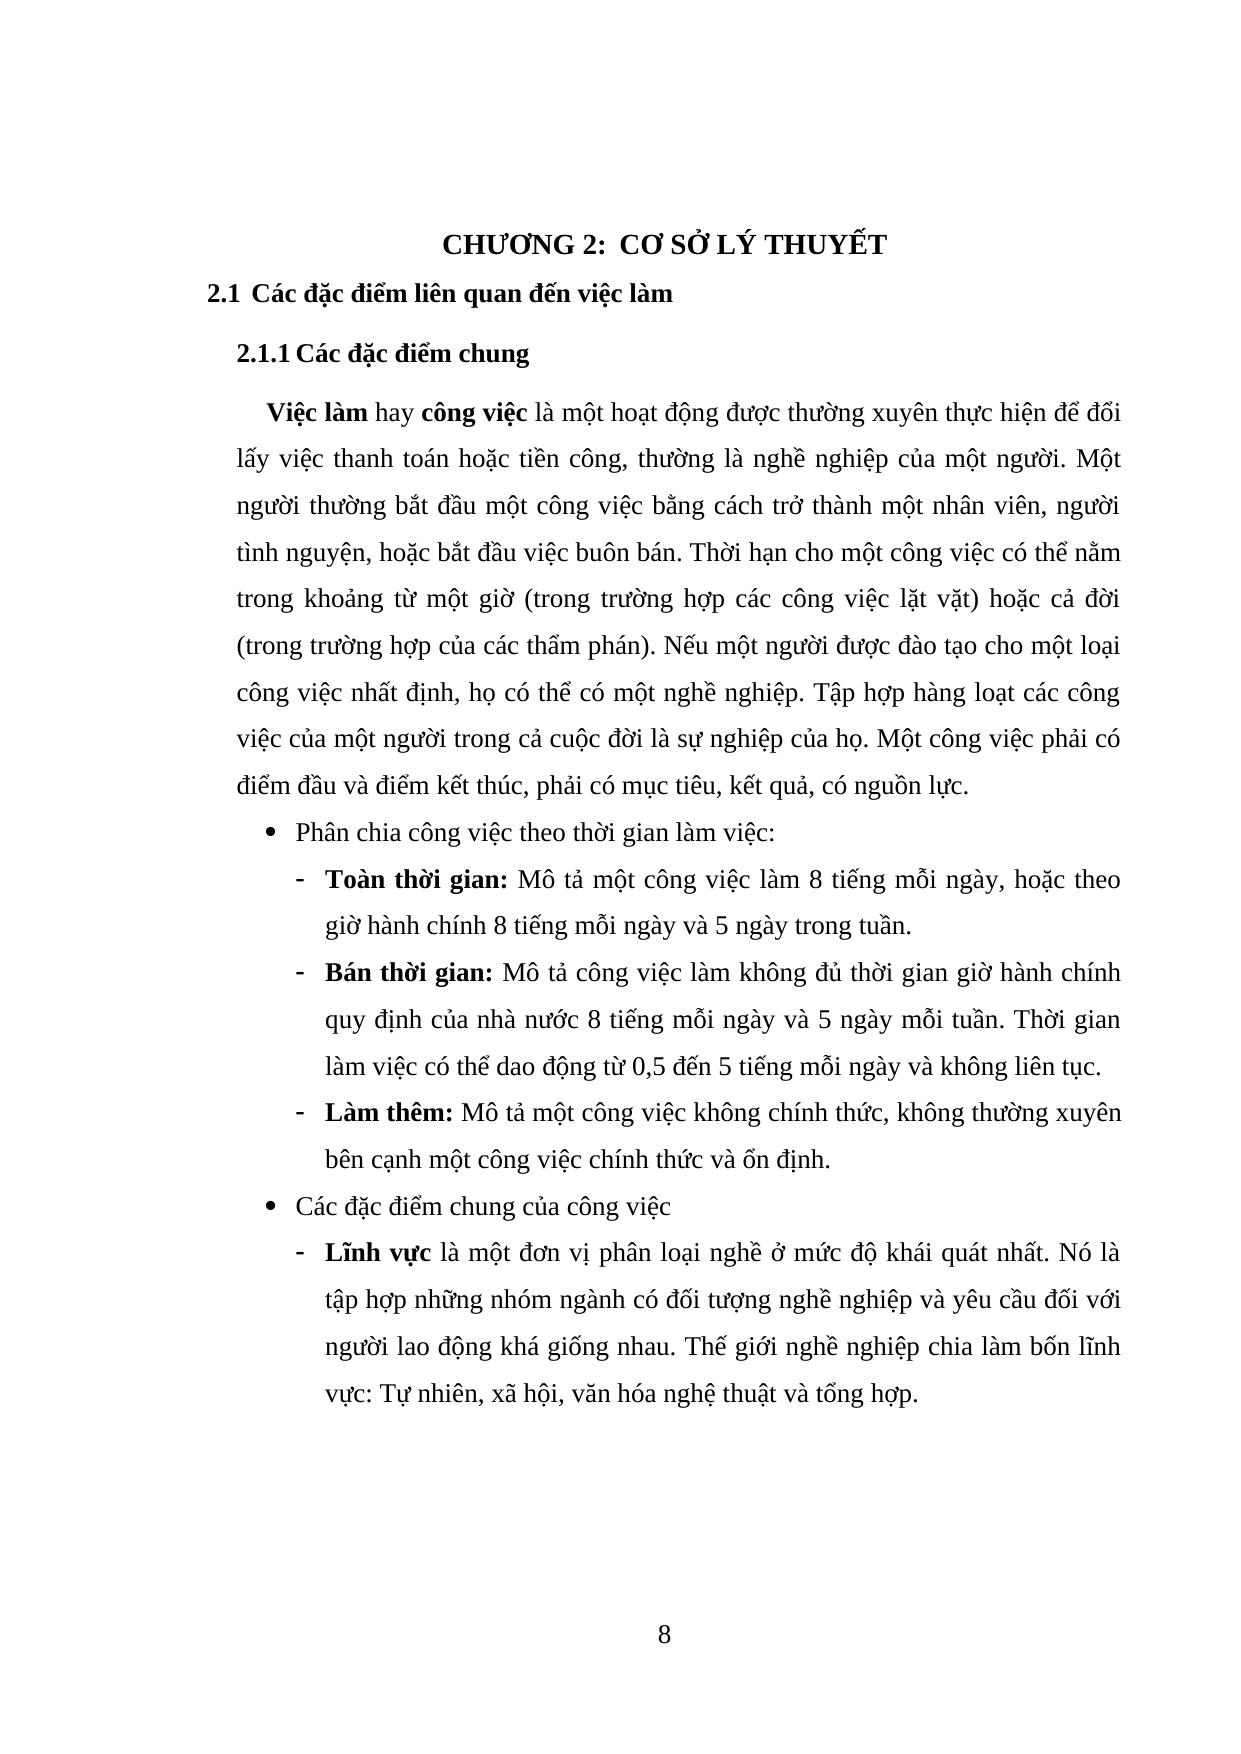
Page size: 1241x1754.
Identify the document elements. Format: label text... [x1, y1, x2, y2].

list Phân chia công việc theo thời gian làm việc: [266, 816, 1122, 847]
subtitle Các đặc điểm liên quan đến việc làm [207, 277, 1122, 309]
subtitle Các đặc điểm chung [236, 337, 1122, 368]
list Bán thời gian: Mô tả công việc làm không đủ thời gian giờ hành chính quy định của nhà nước 8 tiếng mỗi ngày và 5 ngày mỗi tuần. Thời gian làm việc có thể dao động từ 0,5 đến 5 tiếng mỗi ngày và không liên tục. [295, 956, 1122, 1081]
list Lĩnh vực là một đơn vị phân loại nghề ở mức độ khái quát nhất. Nó là tập hợp những nhóm ngành có đối tượng nghề nghiệp và yêu cầu đối với người lao động khá giống nhau. Thế giới nghề nghiệp chia làm bốn lĩnh vực: Tự nhiên, xã hội, văn hóa nghệ thuật và tổng hợp. [295, 1237, 1122, 1408]
list Các đặc điểm chung của công việc [266, 1190, 1122, 1221]
list Toàn thời gian: Mô tả một công việc làm 8 tiếng mỗi ngày, hoặc theo giờ hành chính 8 tiếng mỗi ngày và 5 ngày trong tuần. [295, 863, 1122, 941]
text Việc làm hay công việc là một hoạt động được thường xuyên thực hiện để đổi lấy việc thanh toán hoặc tiền công, thường là nghề nghiệp của một người. Một người thường bắt đầu một công việc bằng cách trở thành một nhân viên, người tình nguyện, hoặc bắt đầu việc buôn bán. Thời hạn cho một công việc có thể nằm trong khoảng từ một giờ (trong trường hợp các công việc lặt vặt) hoặc cả đời (trong trường hợp của các thẩm phán). Nếu một người được đào tạo cho một loại công việc nhất định, họ có thể có một nghề nghiệp. Tập hợp hàng loạt các công việc của một người trong cả cuộc đời là sự nghiệp của họ. Một công việc phải có điểm đầu và điểm kết thúc, phải có mục tiêu, kết quả, có nguồn lực. [236, 396, 1122, 800]
subtitle CƠ SỞ LÝ THUYẾT [295, 227, 1034, 261]
list Làm thêm: Mô tả một công việc không chính thức, không thường xuyên bên cạnh một công việc chính thức và ổn định. [295, 1096, 1122, 1174]
